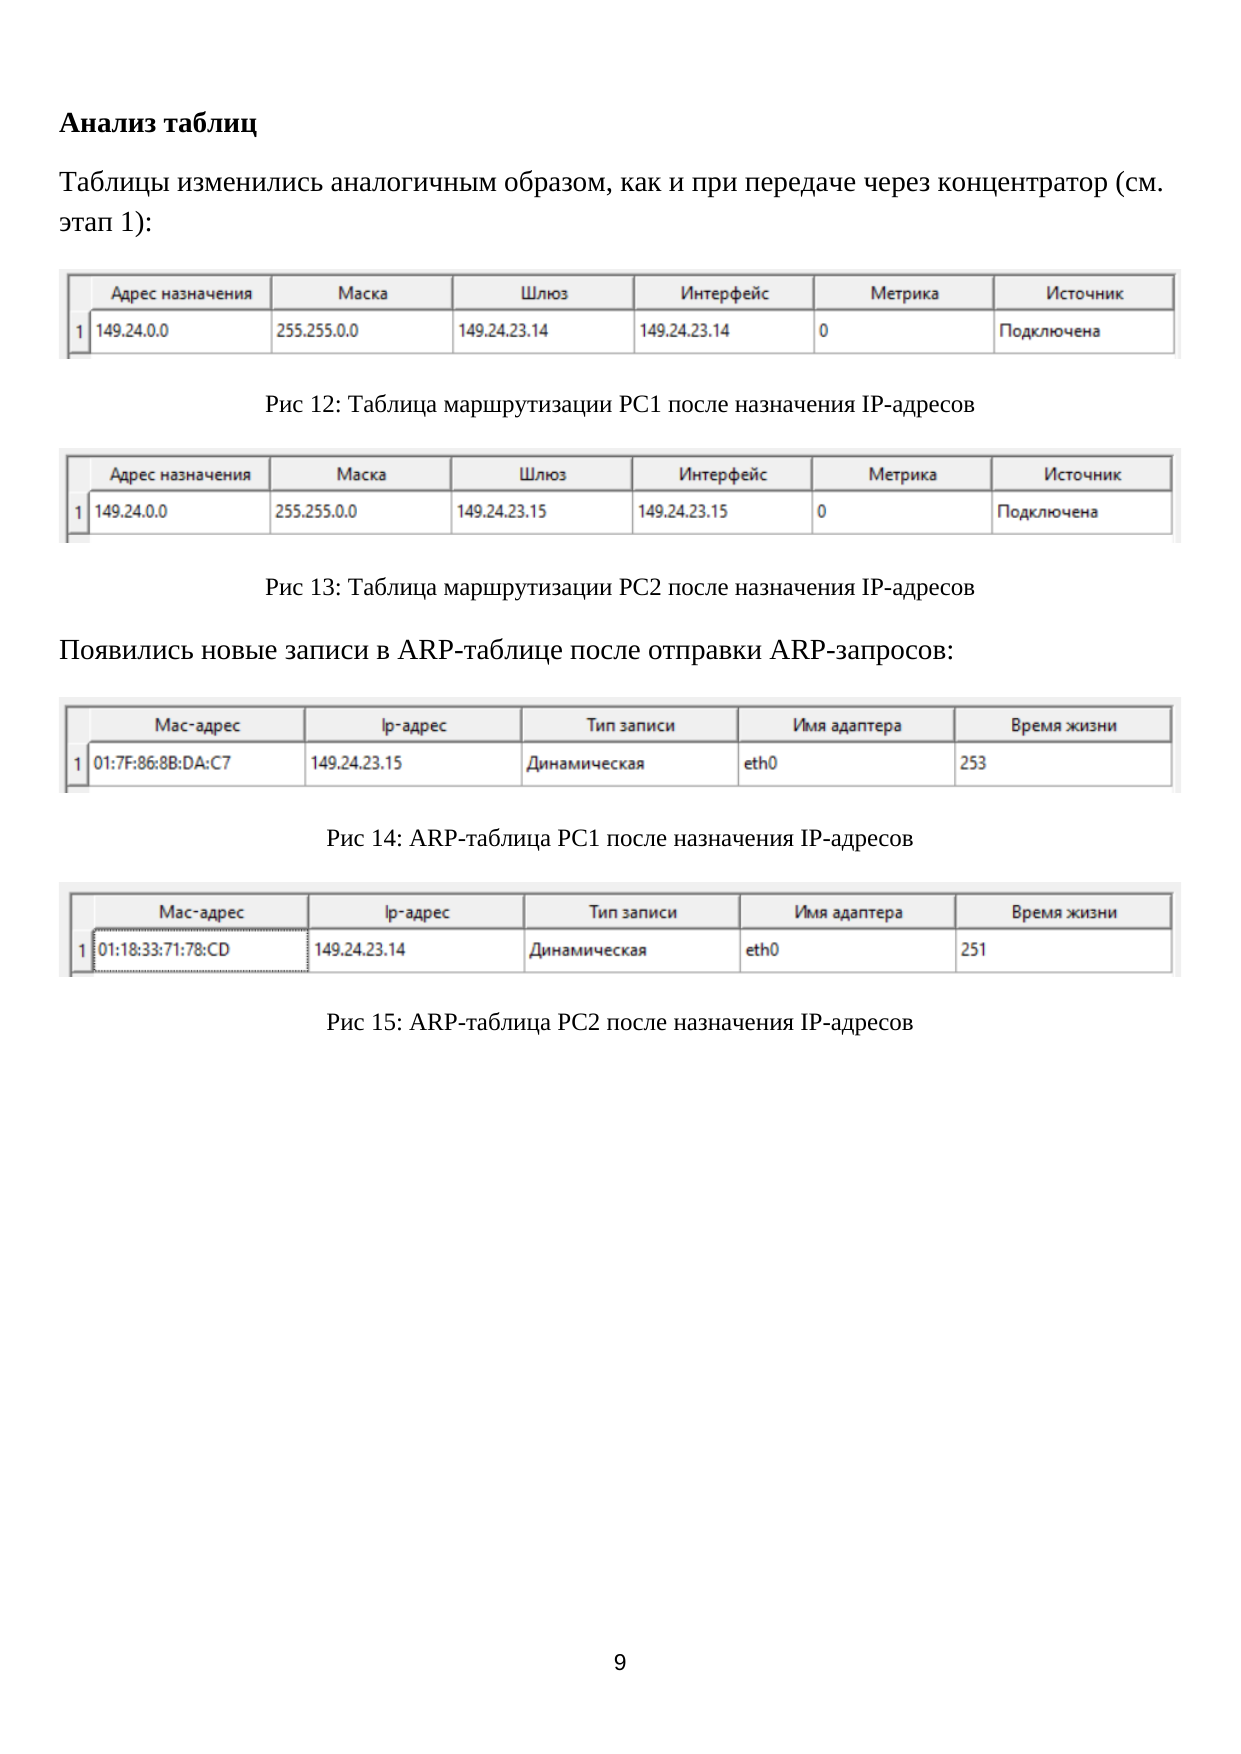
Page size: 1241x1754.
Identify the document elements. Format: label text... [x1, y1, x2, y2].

text Появились новые записи в ARP-таблице после отправки ARP-запросов: [59, 632, 1181, 665]
text Рис 13: Таблица маршрутизации PC2 после назначения IP-адресов [59, 572, 1181, 601]
picture [58, 697, 1182, 793]
picture [58, 882, 1182, 977]
text Рис 12: Таблица маршрутизации PC1 после назначения IP-адресов [59, 389, 1181, 418]
picture [58, 269, 1182, 359]
picture [58, 448, 1182, 543]
text Рис 14: ARP-таблица PC1 после назначения IP-адресов [59, 823, 1181, 852]
text Рис 15: ARP-таблица PC2 после назначения IP-адресов [59, 1007, 1181, 1035]
subtitle Анализ таблиц [59, 105, 1181, 139]
text Таблицы изменились аналогичным образом, как и при передаче через концентратор (см. этап 1): [59, 164, 1181, 237]
